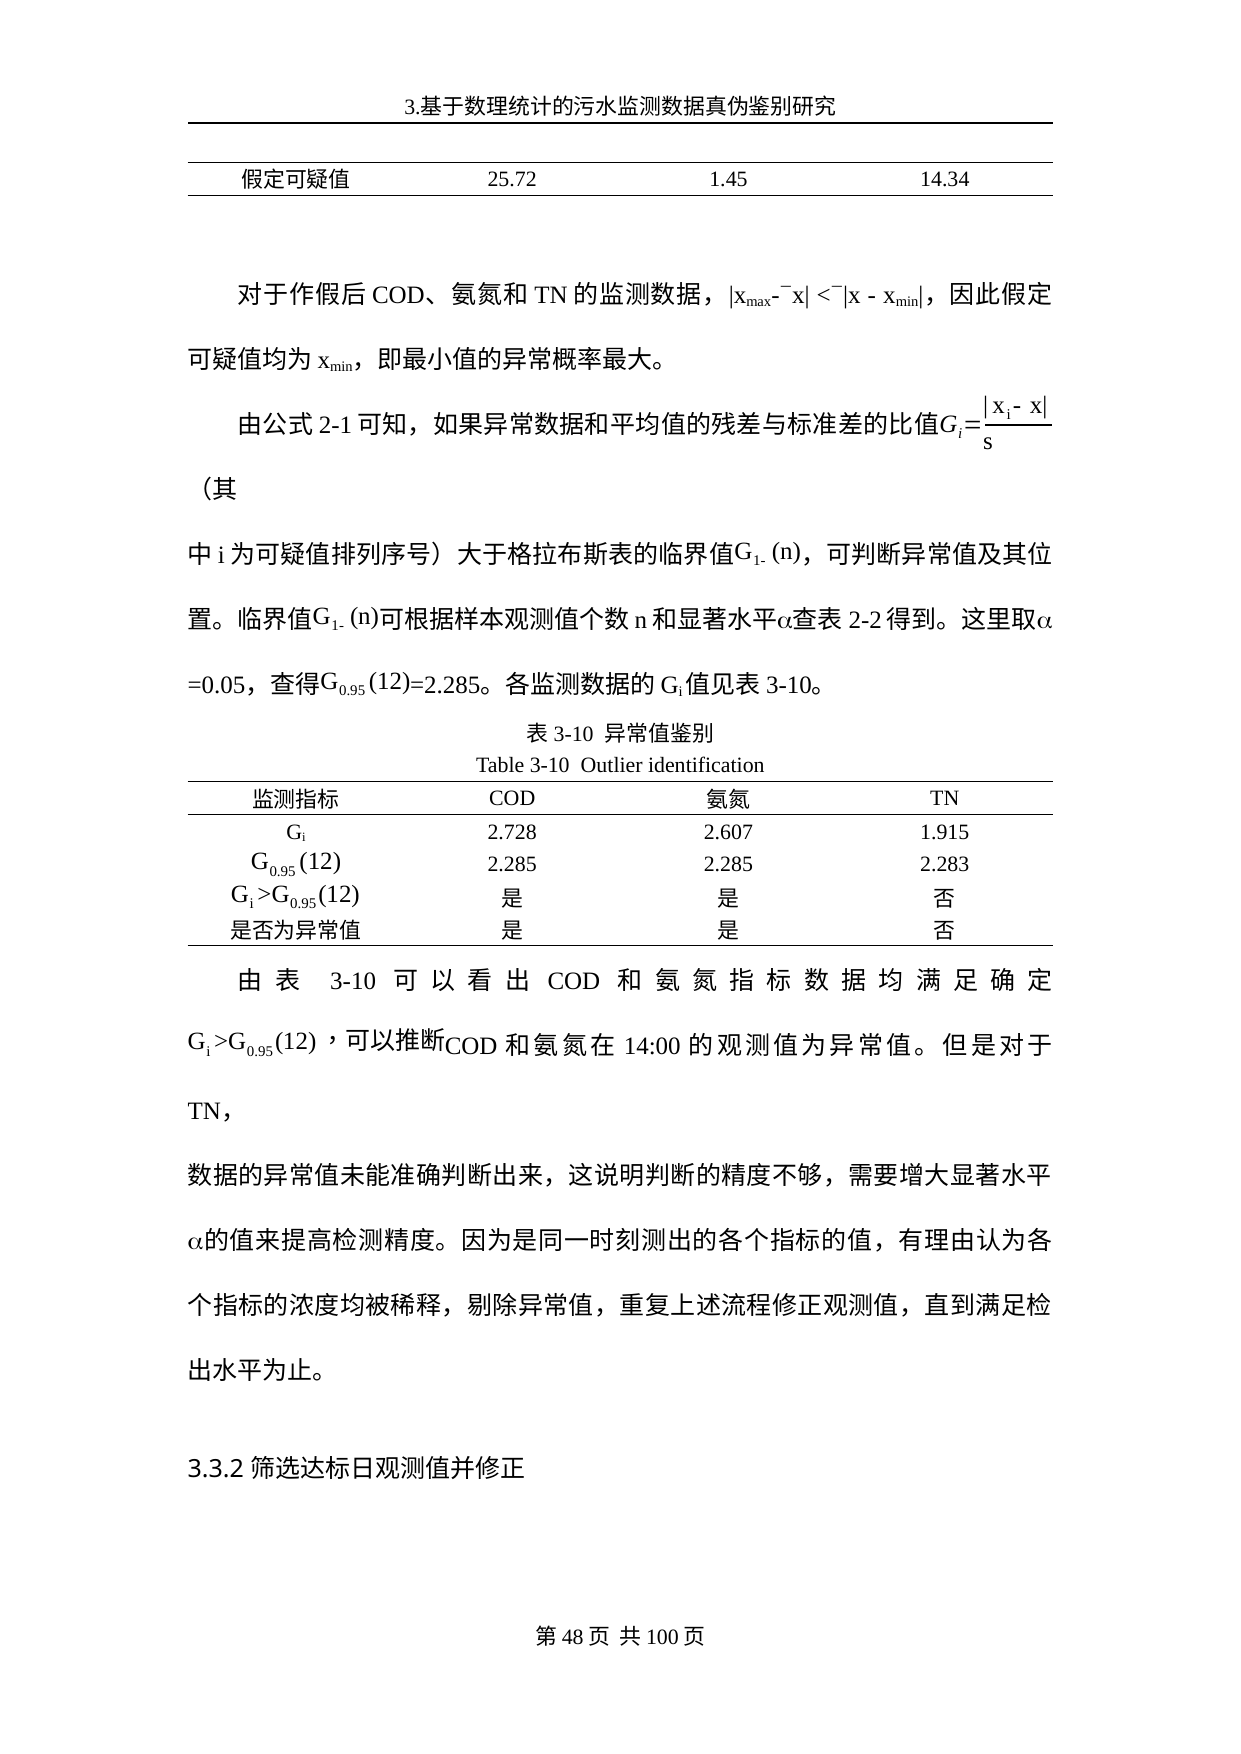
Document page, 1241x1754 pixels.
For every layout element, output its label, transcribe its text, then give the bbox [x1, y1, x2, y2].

table_cell 2.285 [404, 848, 620, 880]
table_cell 2.285 [620, 848, 836, 880]
table_cell Gi [188, 815, 404, 848]
table_cell 14.34 [836, 163, 1053, 194]
table_cell 是否为异常值 [188, 913, 404, 945]
table_cell 1.45 [620, 163, 836, 194]
table_cell 否 [836, 880, 1053, 913]
text 对于作假后COD、氨氮和TN的监测数据，|xmax-x| <|x - xmin|，因此假定可疑值均为xmin，即最小值的异常概率最大。 [187, 261, 1053, 391]
table_cell 2.607 [620, 815, 836, 848]
table_cell 是 [620, 913, 836, 945]
table_cell 是 [404, 913, 620, 945]
subtitle 筛选达标日观测值并修正 [187, 1434, 1053, 1499]
table_cell 是 [620, 880, 836, 913]
table_cell [188, 880, 404, 913]
table_cell 1.915 [836, 815, 1053, 848]
table_cell 否 [836, 913, 1053, 945]
table_header TN [836, 782, 1053, 814]
table_header 监测指标 [188, 782, 404, 814]
table_cell 假定可疑值 [188, 163, 404, 194]
table_cell 是 [404, 880, 620, 913]
table_cell 25.72 [404, 163, 620, 194]
table_cell 2.283 [836, 848, 1053, 880]
table_header 氨氮 [620, 782, 836, 814]
table_header COD [404, 782, 620, 814]
text 由公式2-1可知，如果异常数据和平均值的残差与标准差的比值（其 [187, 391, 1053, 521]
table_cell 2.728 [404, 815, 620, 848]
table_cell [188, 848, 404, 880]
text 数据的异常值未能准确判断出来，这说明判断的精度不够，需要增大显著水平的值来提高检测精度。因为是同一时刻测出的各个指标的值，有理由认为各个指标的浓度均被稀释，剔除异常值，重复上述流程修正观测值，直到满足检出水平为止。 [187, 1141, 1053, 1401]
